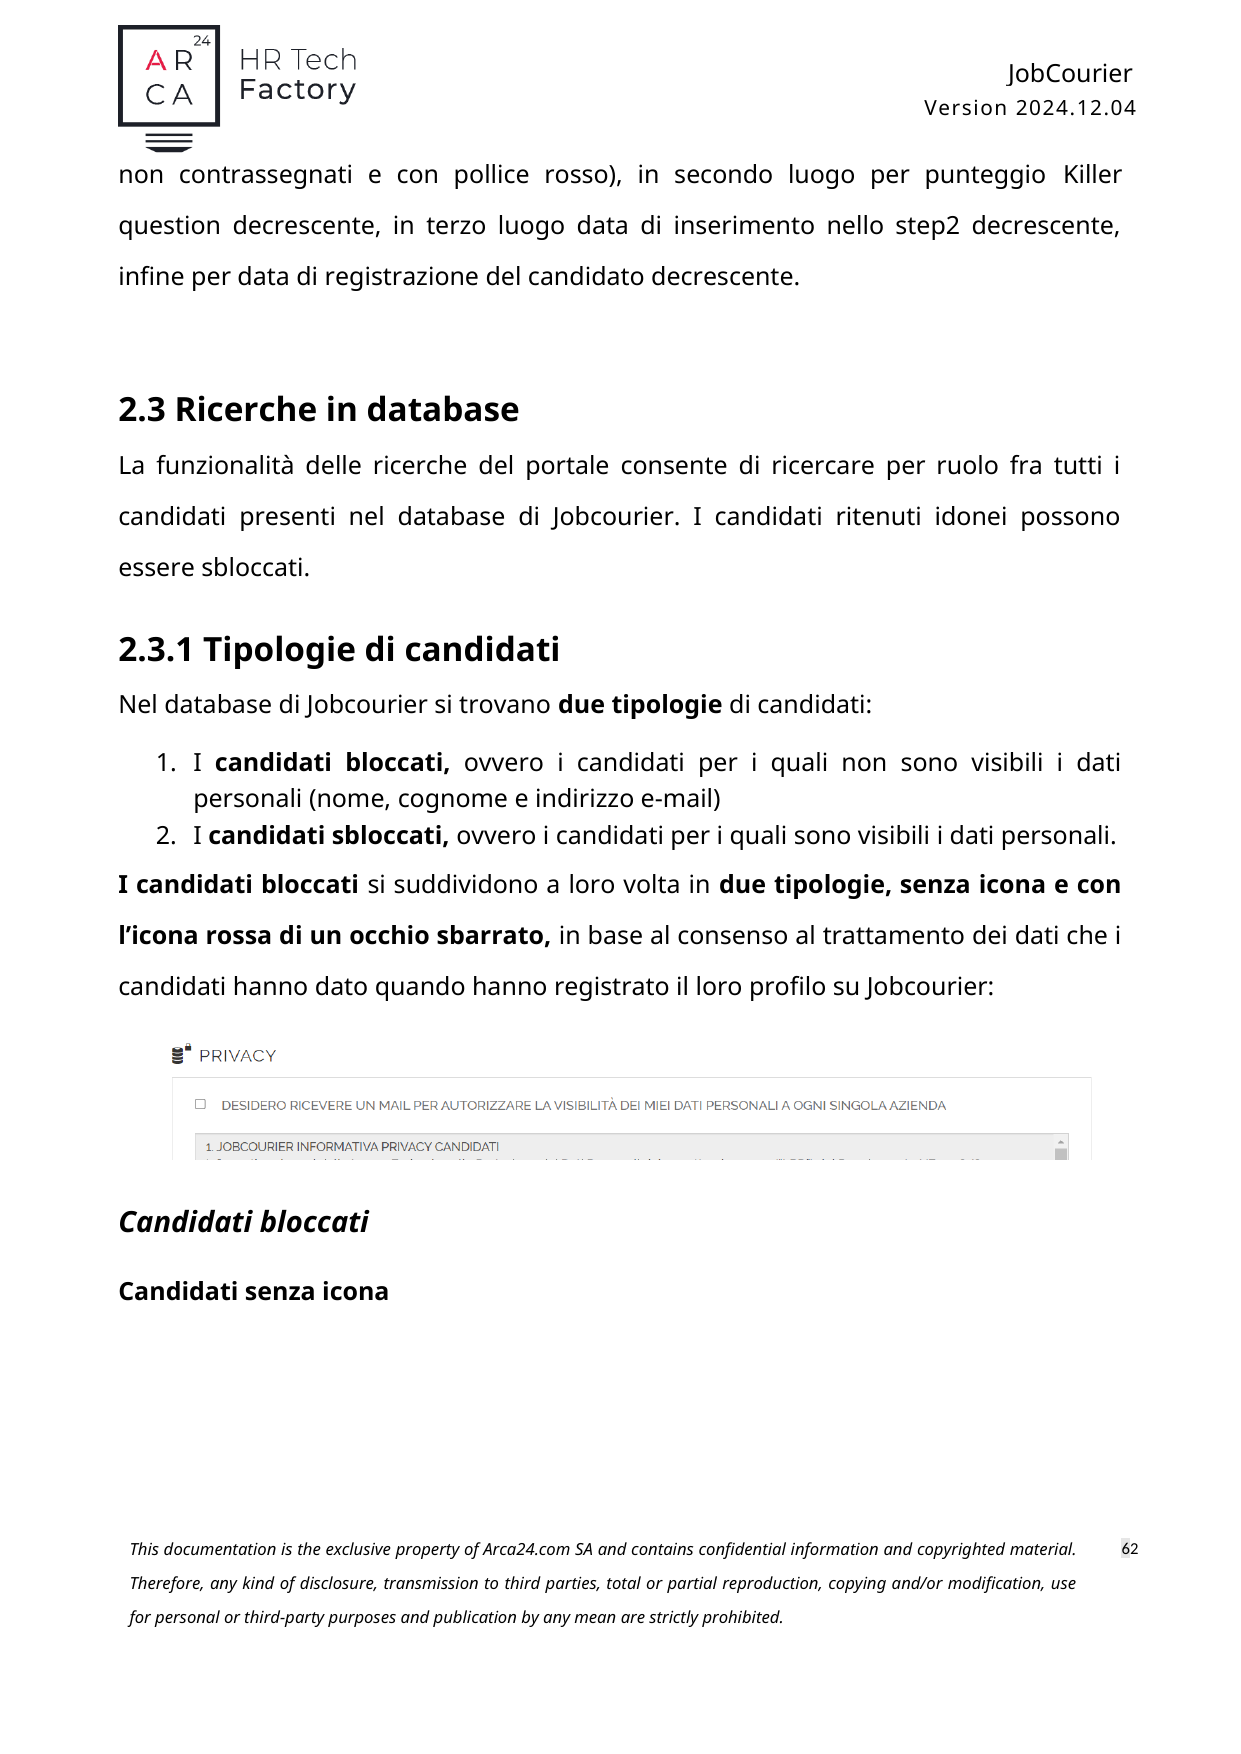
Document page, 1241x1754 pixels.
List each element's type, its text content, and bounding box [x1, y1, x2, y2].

picture [112, 22, 360, 155]
text Candidati senza icona [118, 1273, 1122, 1307]
picture [118, 1020, 1122, 1160]
list I candidati sbloccati, ovvero i candidati per i quali sono visibili i dati personali. [156, 818, 1122, 852]
subtitle Candidati bloccati [118, 1201, 1122, 1241]
subtitle 2.3.1 Tipologie di candidati [118, 625, 1122, 671]
text Nel database di Jobcourier si trovano due tipologie di candidati: [118, 687, 1122, 721]
subtitle 2.3 Ricerche in database [118, 386, 1122, 431]
list I candidati bloccati, ovvero i candidati per i quali non sono visibili i dati personali (nome, cognome e indirizzo e-mail) [156, 744, 1122, 815]
text La funzionalità delle ricerche del portale consente di ricercare per ruolo fra tutti i candidati presenti nel database di Jobcourier. I candidati ritenuti idonei possono essere sbloccati. [118, 447, 1122, 583]
text I candidati bloccati si suddividono a loro volta in due tipologie, senza icona e con l’icona rossa di un occhio sbarrato, in base al consenso al trattamento dei dati che i candidati hanno dato quando hanno registrato il loro profilo su Jobcourier: [118, 867, 1122, 1003]
